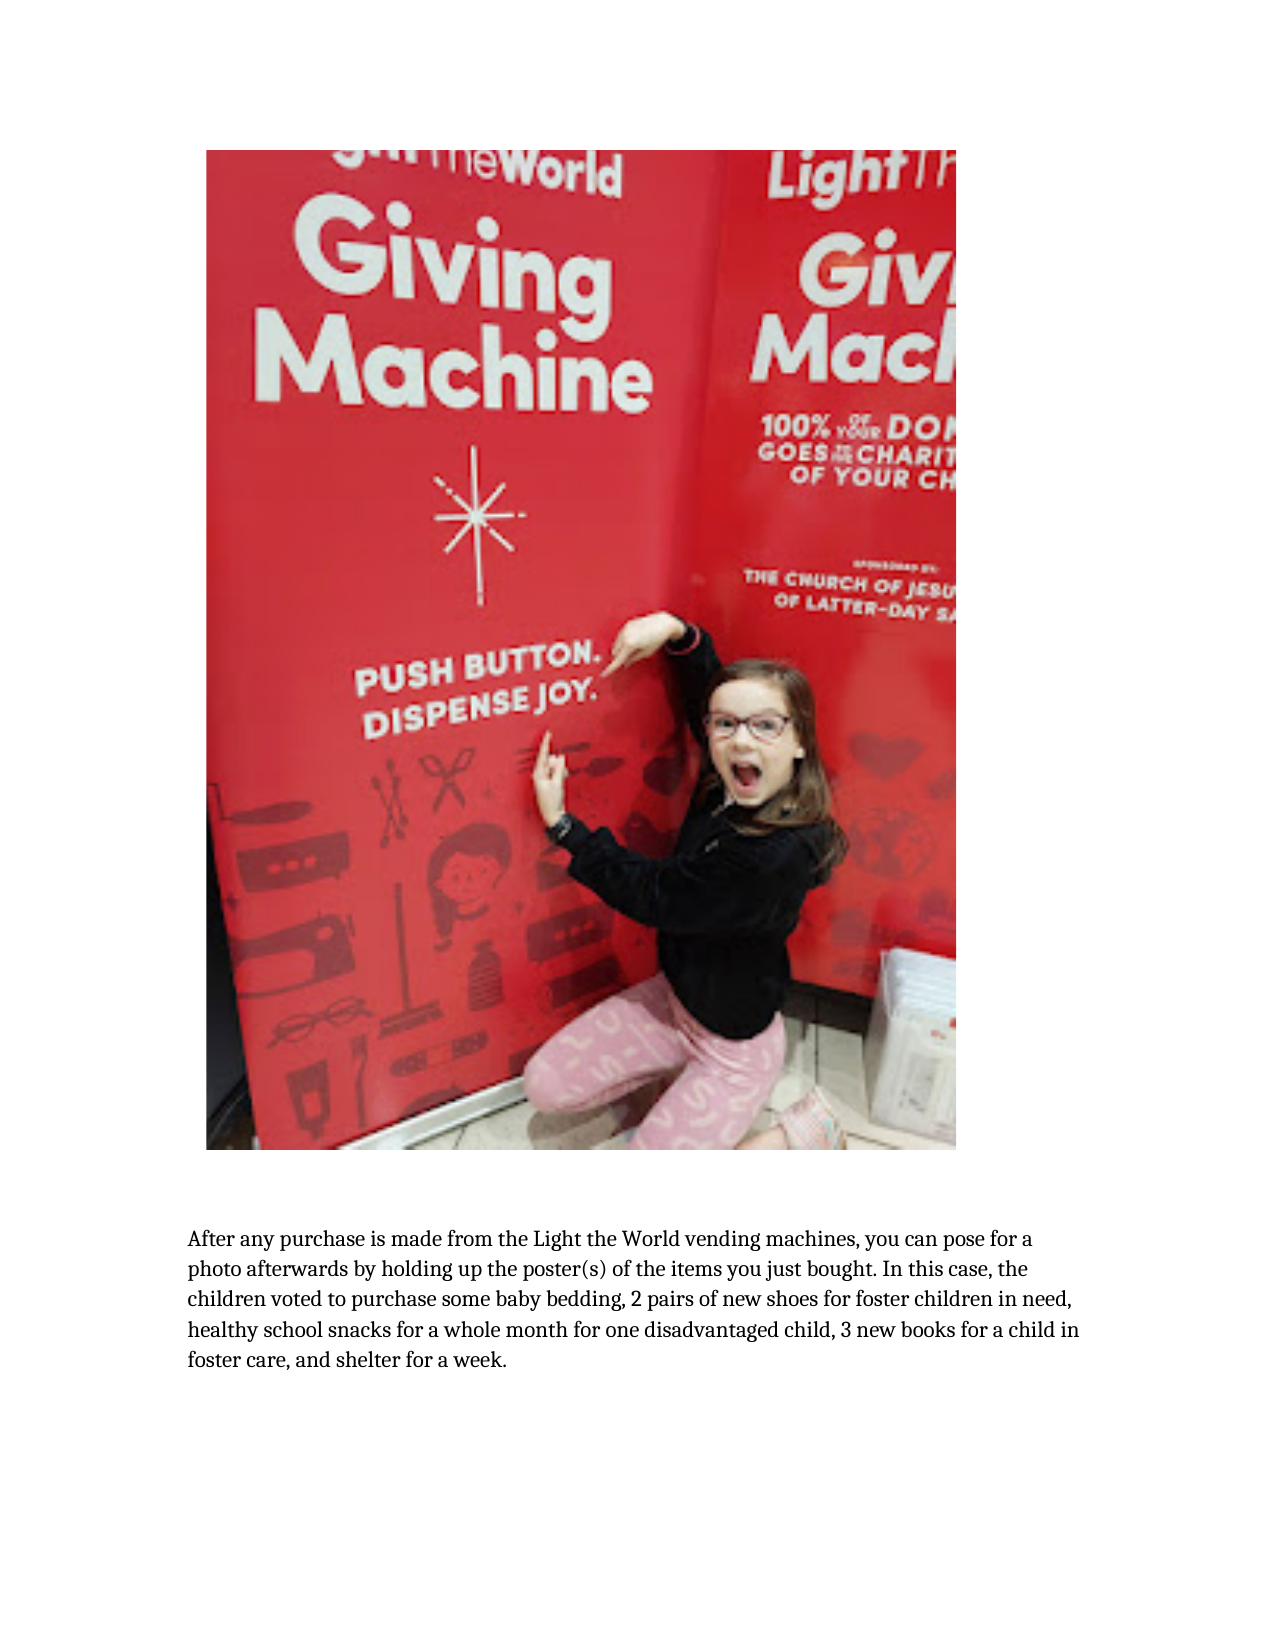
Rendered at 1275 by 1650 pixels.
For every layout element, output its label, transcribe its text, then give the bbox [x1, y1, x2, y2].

text After any purchase is made from the Light the World vending machines, you can pose for a photo afterwards by holding up the poster(s) of the items you just bought. In this case, the children voted to purchase some baby bedding, 2 pairs of new shoes for foster children in need, healthy school snacks for a whole month for one disadvantaged child, 3 new books for a child in foster care, and shelter for a week. [187, 1226, 1087, 1373]
picture [206, 150, 957, 1150]
